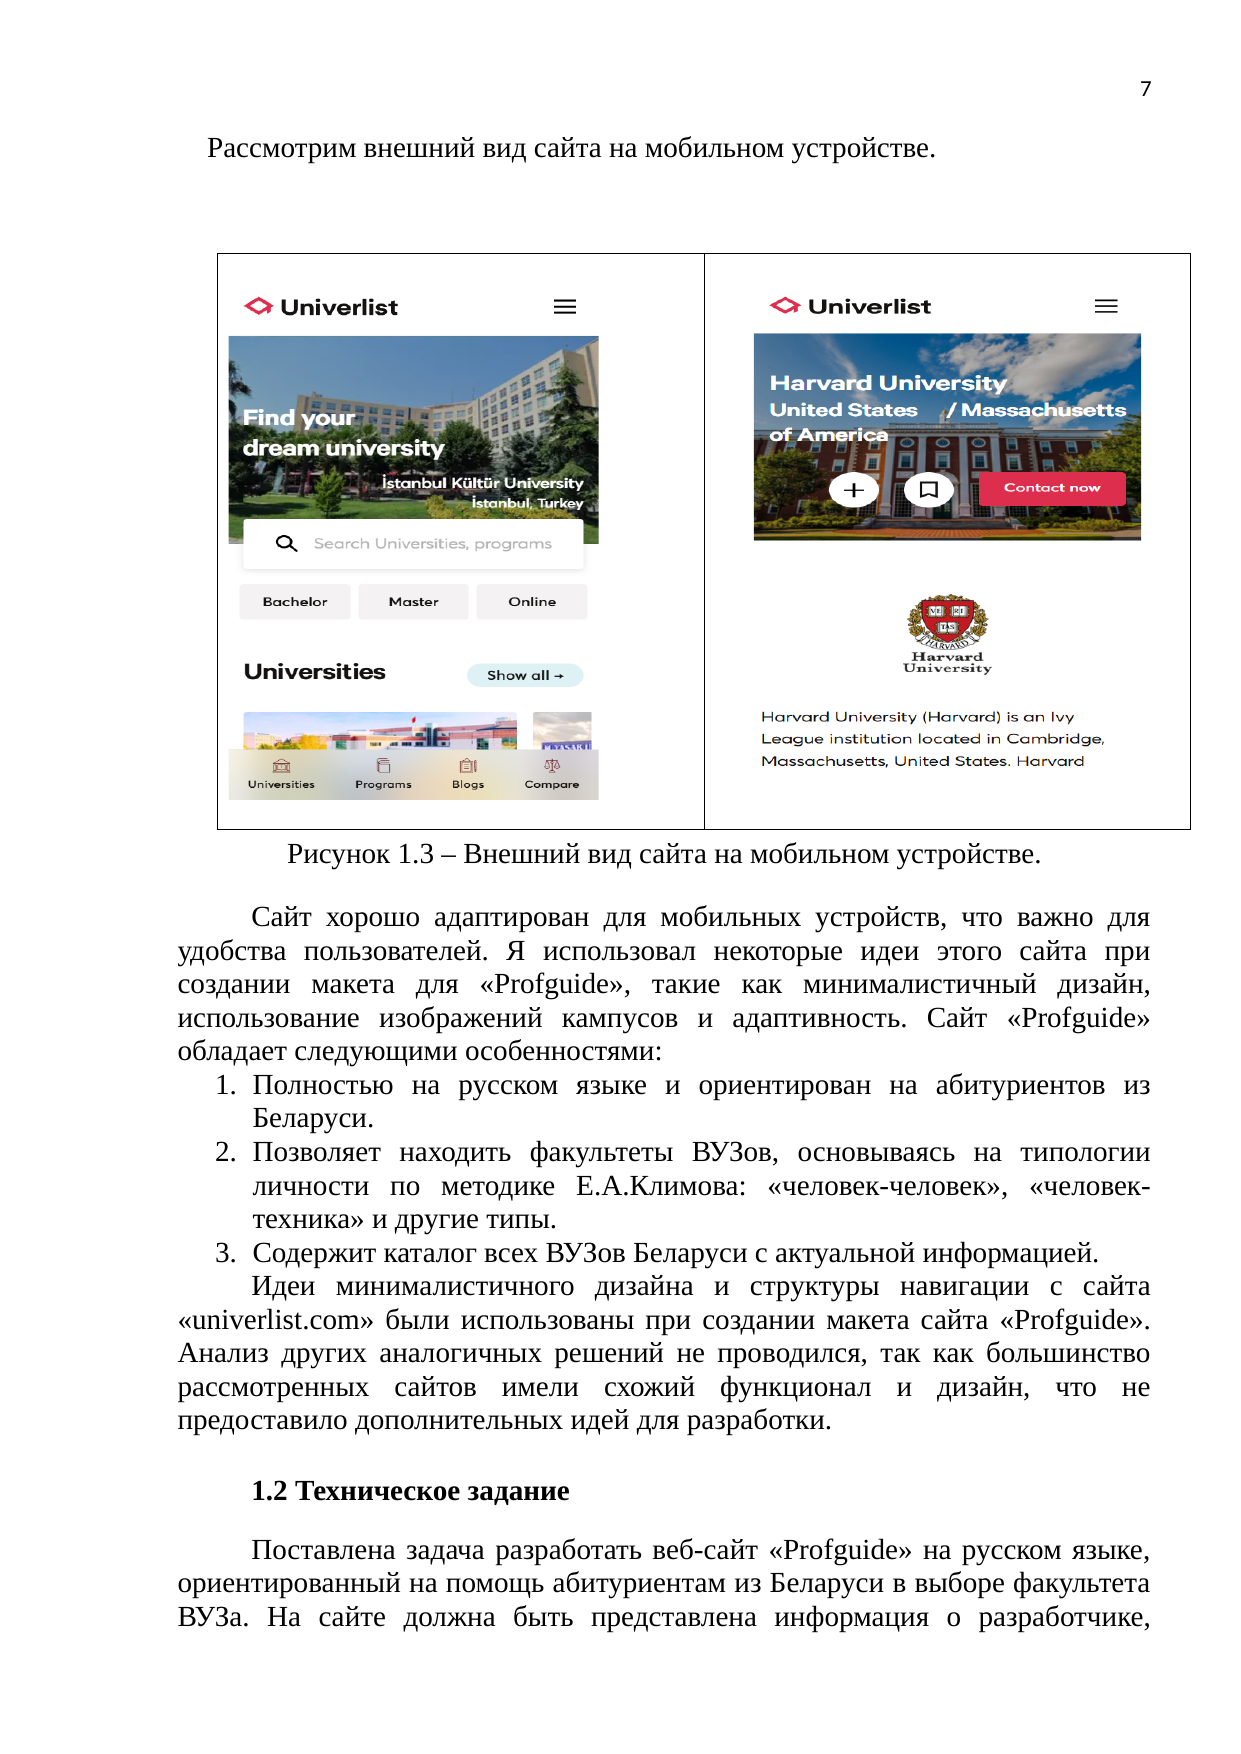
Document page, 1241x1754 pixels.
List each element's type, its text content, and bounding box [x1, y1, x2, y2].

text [177, 1532, 1152, 1633]
picture [228, 279, 599, 800]
table_header [705, 254, 1190, 829]
list Полностью на русском языке и ориентирован на абитуриентов из Беларуси. [215, 1067, 1152, 1134]
text Рассмотрим внешний вид сайта на мобильном устройстве. [177, 130, 1152, 163]
text Идеи минималистичного дизайна и структуры навигации с сайта «univerlist.com» были использованы при создании макета сайта «Profguide». Анализ других аналогичных решений не проводился, так как большинство рассмотренных сайтов имели схожий функционал и дизайн, что не предоставило дополнительных идей для разработки. [177, 1268, 1152, 1436]
list Техническое задание [251, 1473, 1152, 1507]
list Позволяет находить факультеты ВУЗов, основываясь на типологии личности по методике Е.А.Климова: «человек-человек», «человек-техника» и другие типы. [215, 1134, 1152, 1235]
picture [753, 279, 1142, 769]
table_header [218, 254, 704, 829]
list Содержит каталог всех ВУЗов Беларуси с актуальной информацией. [215, 1235, 1152, 1268]
text Сайт хорошо адаптирован для мобильных устройств, что важно для удобства пользователей. Я использовал некоторые идеи этого сайта при создании макета для «Profguide», такие как минималистичный дизайн, использование изображений кампусов и адаптивность. Сайт «Profguide» обладает следующими особенностями: [177, 899, 1152, 1067]
